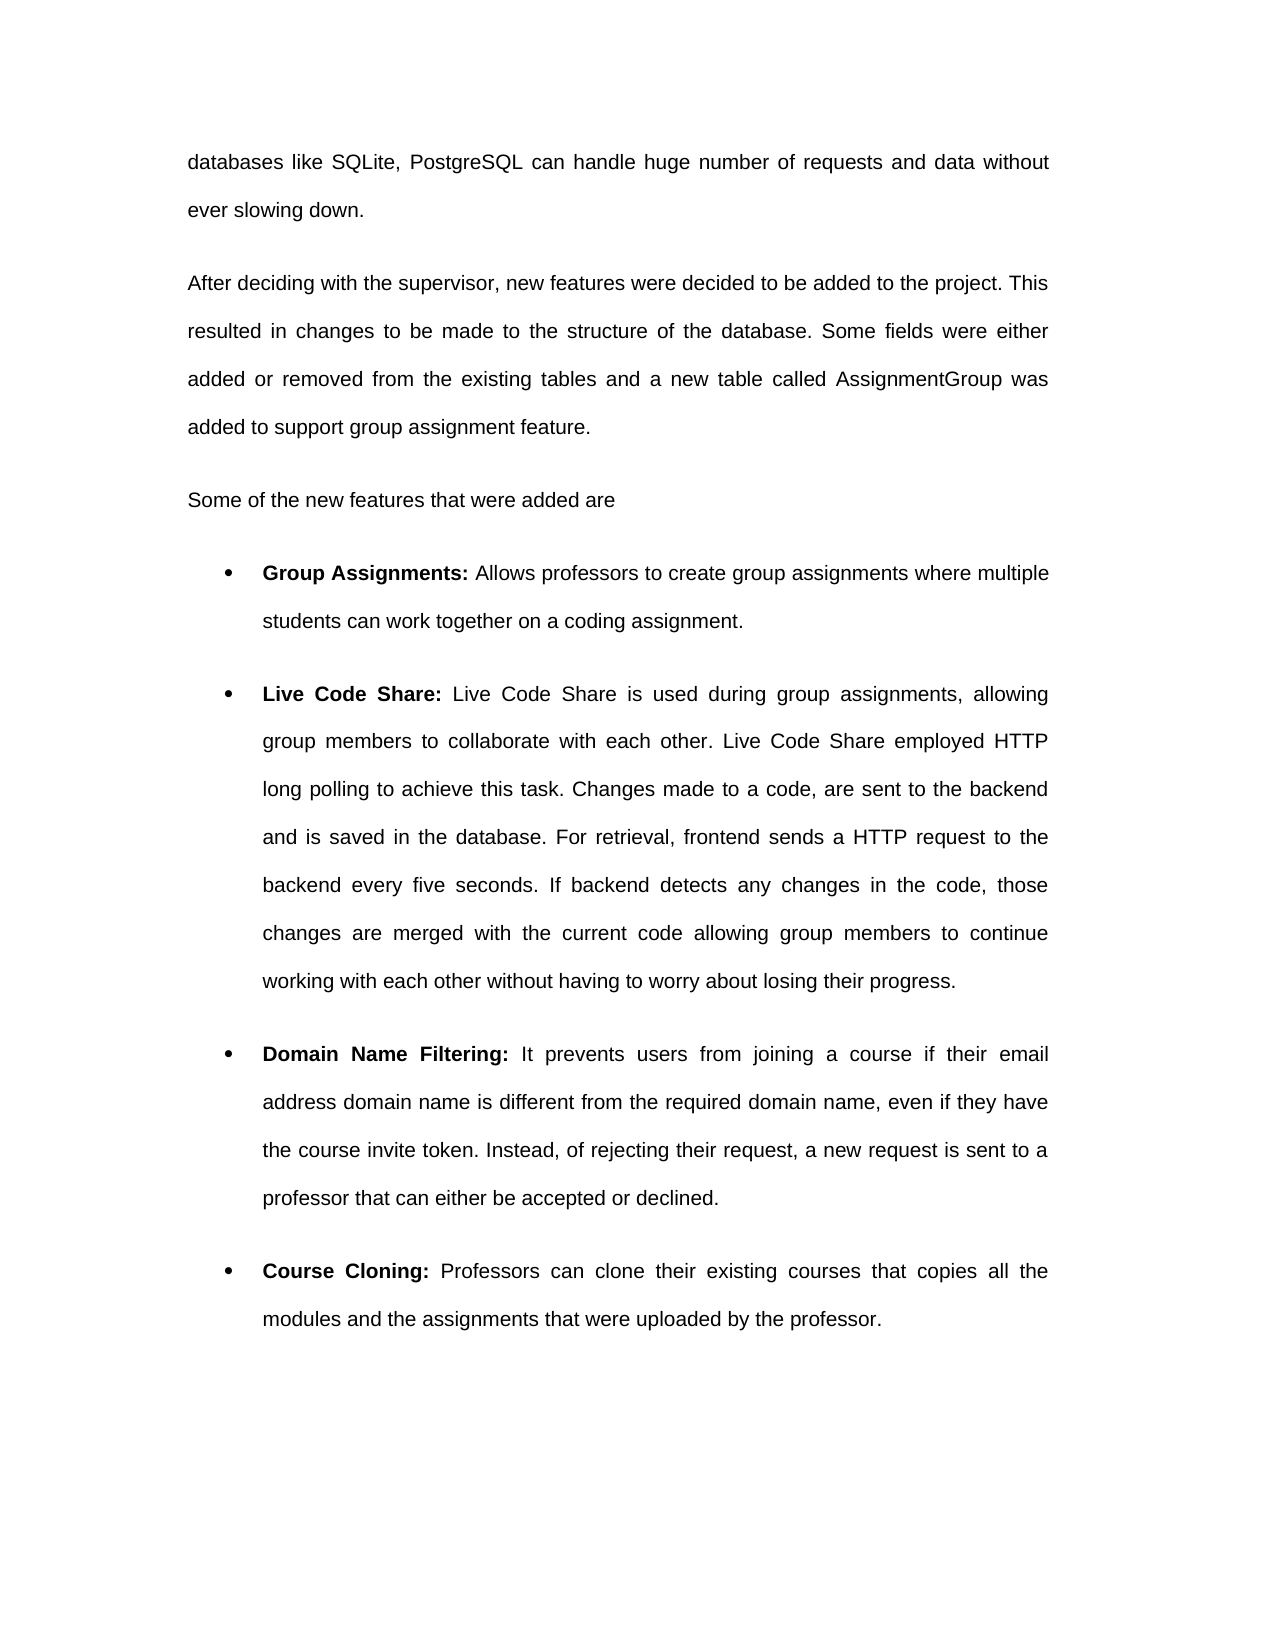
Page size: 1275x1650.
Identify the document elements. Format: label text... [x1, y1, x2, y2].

list Course Cloning: Professors can clone their existing courses that copies all the modules and the assignments that were uploaded by the professor. [225, 1259, 1050, 1331]
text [187, 150, 1050, 222]
text After deciding with the supervisor, new features were decided to be added to the project. This resulted in changes to be made to the structure of the database. Some fields were either added or removed from the existing tables and a new table called AssignmentGroup was added to support group assignment feature. [187, 271, 1050, 438]
text Some of the new features that were added are [187, 487, 1050, 511]
list Live Code Share: Live Code Share is used during group assignments, allowing group members to collaborate with each other. Live Code Share employed HTTP long polling to achieve this task. Changes made to a code, are sent to the backend and is saved in the database. For retrieval, frontend sends a HTTP request to the backend every five seconds. If backend detects any changes in the code, those changes are merged with the current code allowing group members to continue working with each other without having to worry about losing their progress. [225, 681, 1050, 993]
list Domain Name Filtering: It prevents users from joining a course if their email address domain name is different from the required domain name, even if they have the course invite token. Instead, of rejecting their request, a new request is sent to a professor that can either be accepted or declined. [225, 1042, 1050, 1210]
list Group Assignments: Allows professors to create group assignments where multiple students can work together on a coding assignment. [225, 560, 1050, 632]
